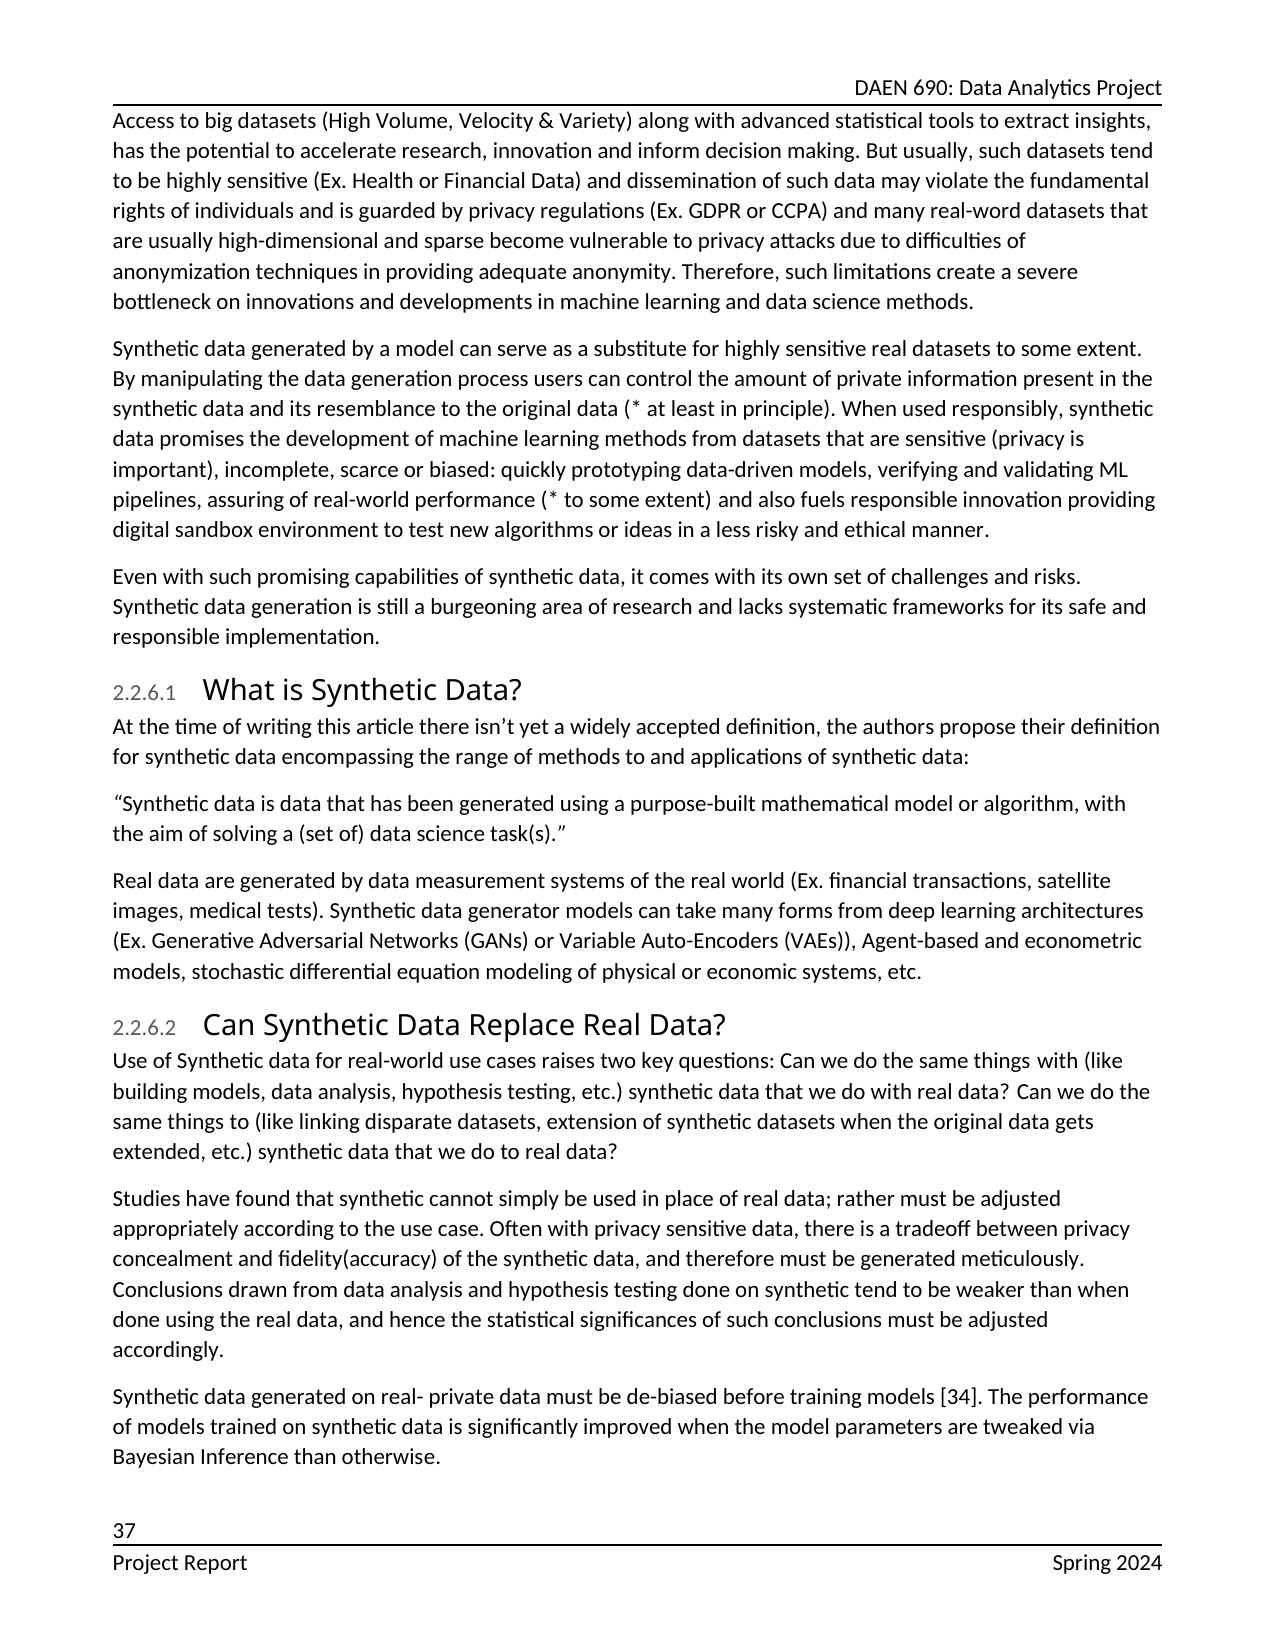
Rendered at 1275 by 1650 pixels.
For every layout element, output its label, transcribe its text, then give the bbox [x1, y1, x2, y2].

text Real data are generated by data measurement systems of the real world (Ex. financial transactions, satellite images, medical tests). Synthetic data generator models can take many forms from deep learning architectures (Ex. Generative Adversarial Networks (GANs) or Variable Auto-Encoders (VAEs)), Agent-based and econometric models, stochastic differential equation modeling of physical or economic systems, etc. [112, 866, 1162, 985]
text Use of Synthetic data for real-world use cases raises two key questions: Can we do the same things with (like building models, data analysis, hypothesis testing, etc.) synthetic data that we do with real data? Can we do the same things to (like linking disparate datasets, extension of synthetic datasets when the original data gets extended, etc.) synthetic data that we do to real data? [112, 1047, 1162, 1165]
text Synthetic data generated by a model can serve as a substitute for highly sensitive real datasets to some extent. By manipulating the data generation process users can control the amount of private information present in the synthetic data and its resemblance to the original data (* at least in principle). When used responsibly, synthetic data promises the development of machine learning methods from datasets that are sensitive (privacy is important), incomplete, scarce or biased: quickly prototyping data-driven models, verifying and validating ML pipelines, assuring of real-world performance (* to some extent) and also fuels responsible innovation providing digital sandbox environment to test new algorithms or ideas in a less risky and ethical manner. [112, 334, 1162, 543]
text Studies have found that synthetic cannot simply be used in place of real data; rather must be adjusted appropriately according to the use case. Often with privacy sensitive data, there is a tradeoff between privacy concealment and fidelity(accuracy) of the synthetic data, and therefore must be generated meticulously. Conclusions drawn from data analysis and hypothesis testing done on synthetic tend to be weaker than when done using the real data, and hence the statistical significances of such conclusions must be adjusted accordingly. [112, 1184, 1162, 1363]
text Even with such promising capabilities of synthetic data, it comes with its own set of challenges and risks. Synthetic data generation is still a burgeoning area of research and lacks systematic frameworks for its safe and responsible implementation. [112, 562, 1162, 650]
text Synthetic data generated on real- private data must be de-biased before training models [34]. The performance of models trained on synthetic data is significantly improved when the model parameters are tweaked via Bayesian Inference than otherwise. [112, 1382, 1162, 1470]
subtitle What is Synthetic Data? [112, 669, 1162, 709]
text “Synthetic data is data that has been generated using a purpose-built mathematical model or algorithm, with the aim of solving a (set of) data science task(s).” [112, 789, 1162, 847]
text At the time of writing this article there isn’t yet a widely accepted definition, the authors propose their definition for synthetic data encompassing the range of methods to and applications of synthetic data: [112, 712, 1162, 770]
subtitle Can Synthetic Data Replace Real Data? [112, 1004, 1162, 1043]
text Access to big datasets (High Volume, Velocity & Variety) along with advanced statistical tools to extract insights, has the potential to accelerate research, innovation and inform decision making. But usually, such datasets tend to be highly sensitive (Ex. Health or Financial Data) and dissemination of such data may violate the fundamental rights of individuals and is guarded by privacy regulations (Ex. GDPR or CCPA) and many real-word datasets that are usually high-dimensional and sparse become vulnerable to privacy attacks due to difficulties of anonymization techniques in providing adequate anonymity. Therefore, such limitations create a severe bottleneck on innovations and developments in machine learning and data science methods. [112, 106, 1162, 315]
